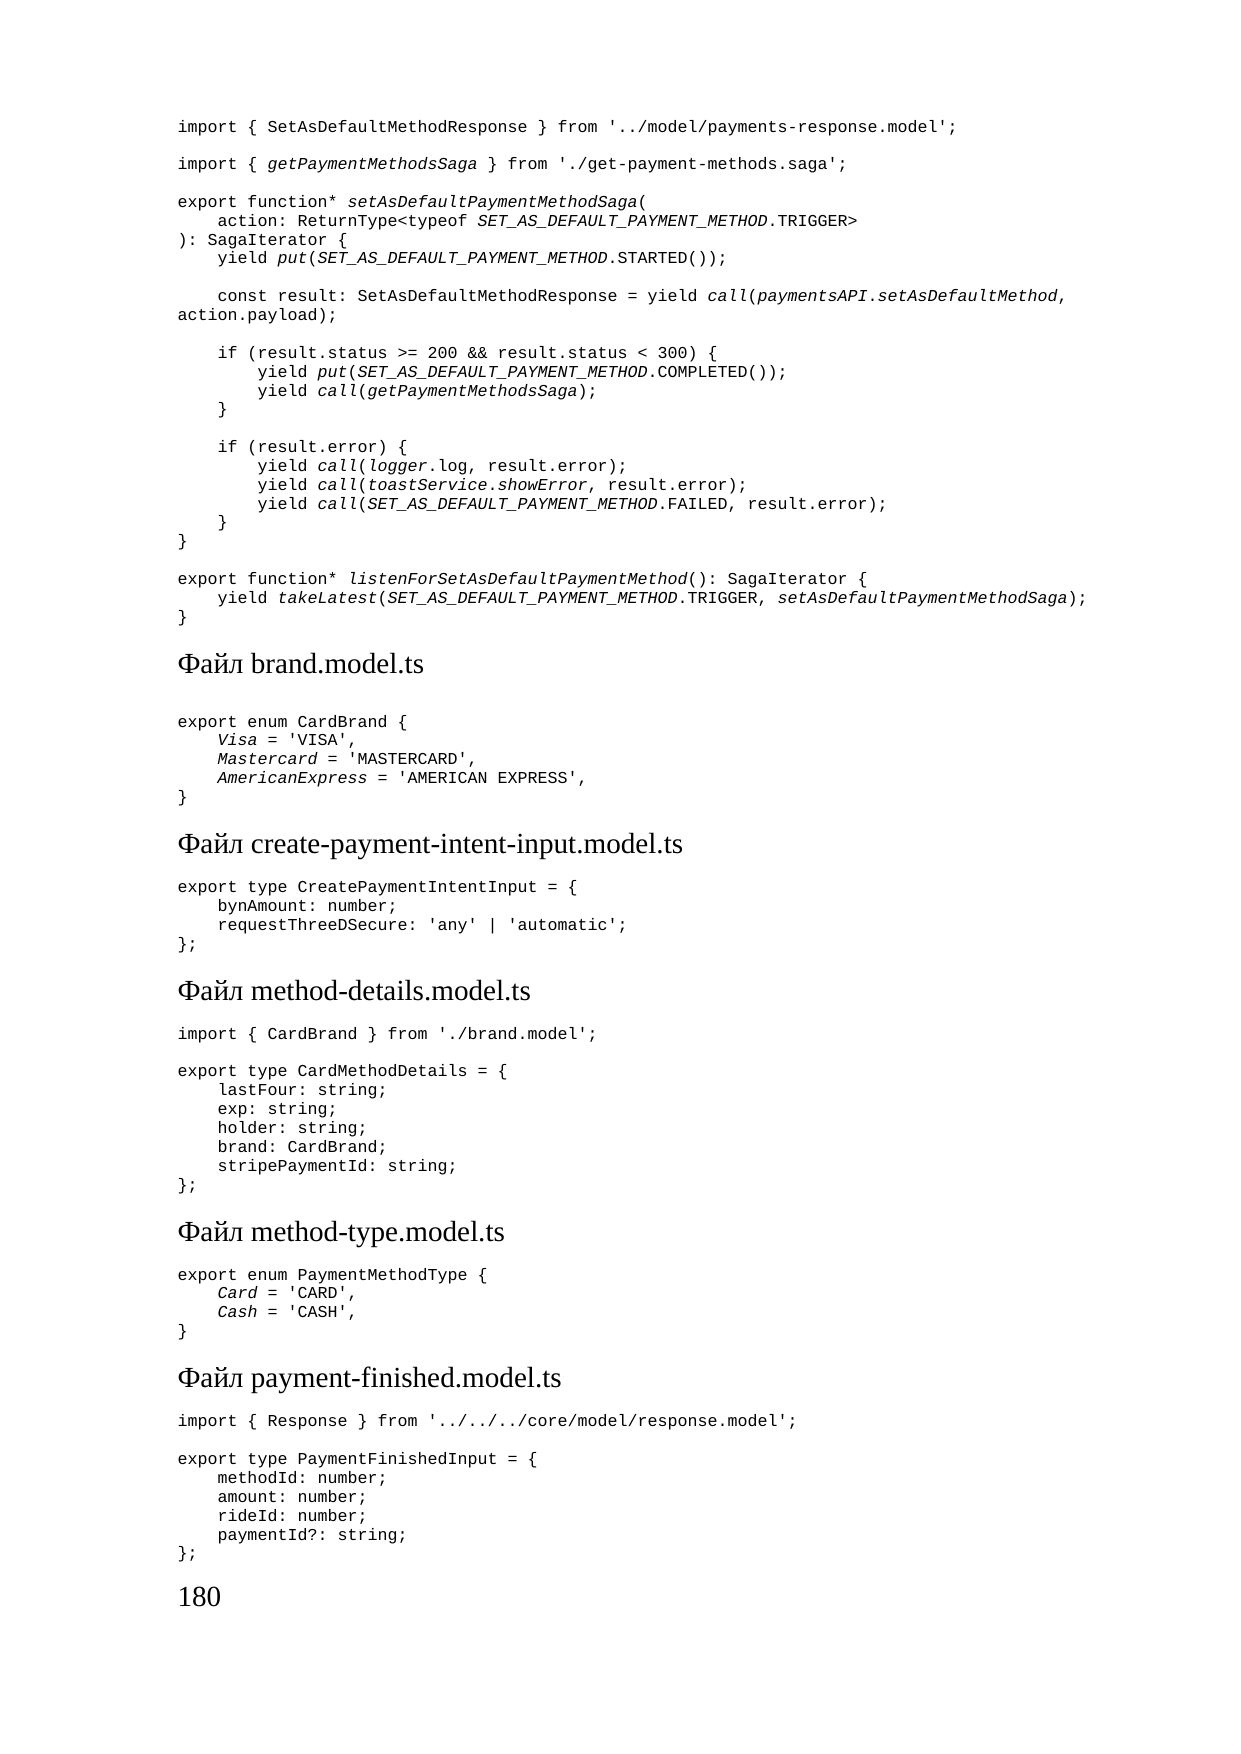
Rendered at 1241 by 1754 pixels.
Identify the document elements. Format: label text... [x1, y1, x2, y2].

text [177, 118, 1152, 627]
text Файл create-payment-intent-input.model.ts [177, 826, 1152, 860]
text Файл method-type.model.ts [177, 1214, 1152, 1247]
text Файл method-details.model.ts [177, 973, 1152, 1006]
text import { CardBrand } from './brand.model'; export type CardMethodDetails = { lastFour: string; exp: string; holder: string; brand: CardBrand; stripePaymentId: string; }; [177, 1025, 1152, 1195]
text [177, 1413, 1152, 1564]
text Файл brand.model.ts [177, 646, 1152, 713]
text export type CreatePaymentIntentInput = { bynAmount: number; requestThreeDSecure: 'any' | 'automatic'; }; [177, 879, 1152, 954]
text export enum PaymentMethodType { Card = 'CARD', Cash = 'CASH', } [177, 1266, 1152, 1342]
text export enum CardBrand { Visa = 'VISA', Mastercard = 'MASTERCARD', AmericanExpress = 'AMERICAN EXPRESS', } [177, 713, 1152, 807]
text Файл payment-finished.model.ts [177, 1361, 1152, 1394]
